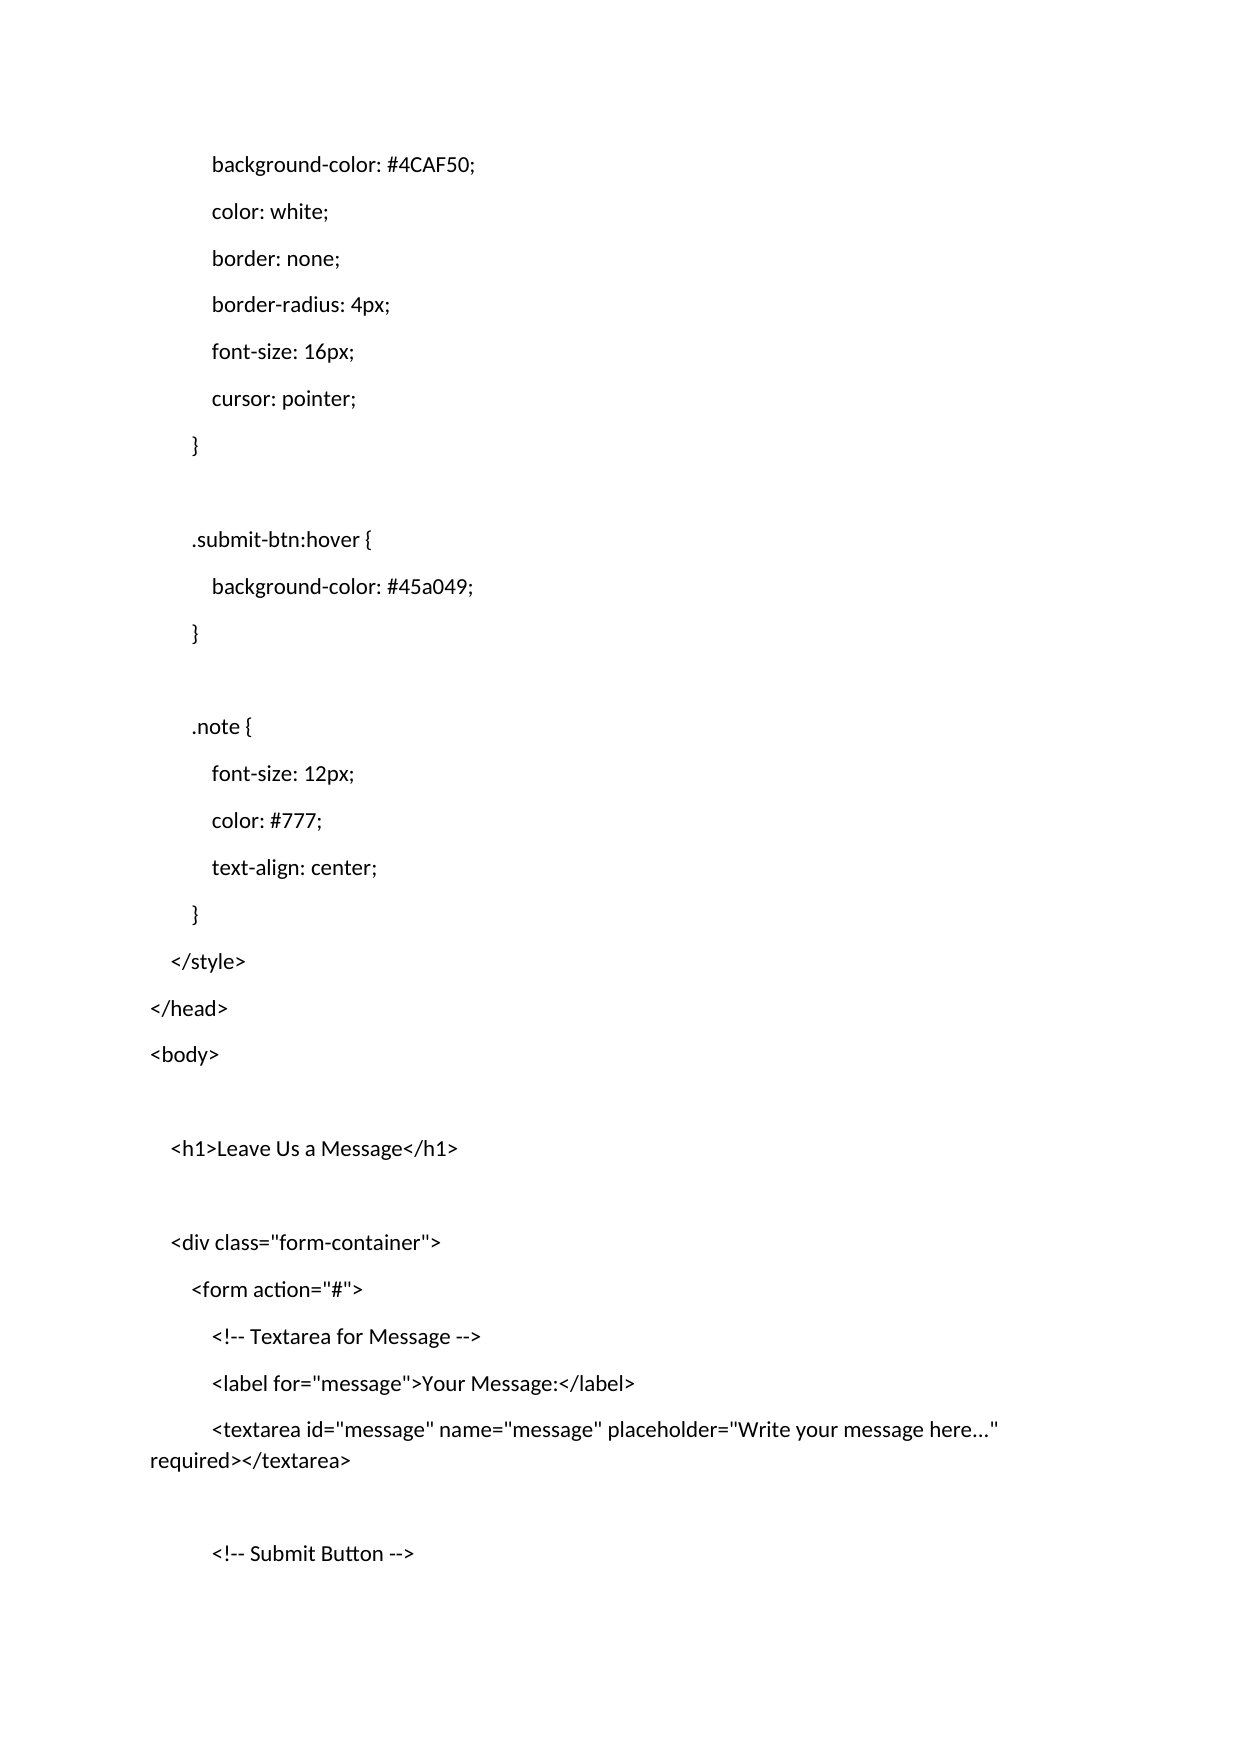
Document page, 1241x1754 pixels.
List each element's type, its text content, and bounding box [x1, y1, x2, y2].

text <body> [150, 1041, 1090, 1069]
text border-radius: 4px; [150, 291, 1090, 319]
text <!-- Textarea for Message --> [150, 1322, 1090, 1350]
text } [150, 619, 1090, 647]
text color: #777; [150, 806, 1090, 834]
text <div class="form-container"> [150, 1228, 1090, 1256]
text </style> [150, 947, 1090, 975]
text <form action="#"> [150, 1275, 1090, 1303]
text border: none; [150, 244, 1090, 272]
text <h1>Leave Us a Message</h1> [150, 1134, 1090, 1162]
text font-size: 12px; [150, 759, 1090, 787]
text background-color: #4CAF50; [150, 150, 1090, 178]
text .note { [150, 712, 1090, 741]
text } [150, 900, 1090, 928]
text </head> [150, 994, 1090, 1022]
text <!-- Submit Button --> [150, 1539, 1090, 1568]
text font-size: 16px; [150, 337, 1090, 366]
text } [150, 431, 1090, 459]
text color: white; [150, 197, 1090, 225]
text text-align: center; [150, 853, 1090, 881]
text <label for="message">Your Message:</label> [150, 1369, 1090, 1397]
text <textarea id="message" name="message" placeholder="Write your message here..." required></textarea> [150, 1416, 1090, 1474]
text cursor: pointer; [150, 384, 1090, 412]
text .submit-btn:hover { [150, 525, 1090, 553]
text background-color: #45a049; [150, 572, 1090, 600]
